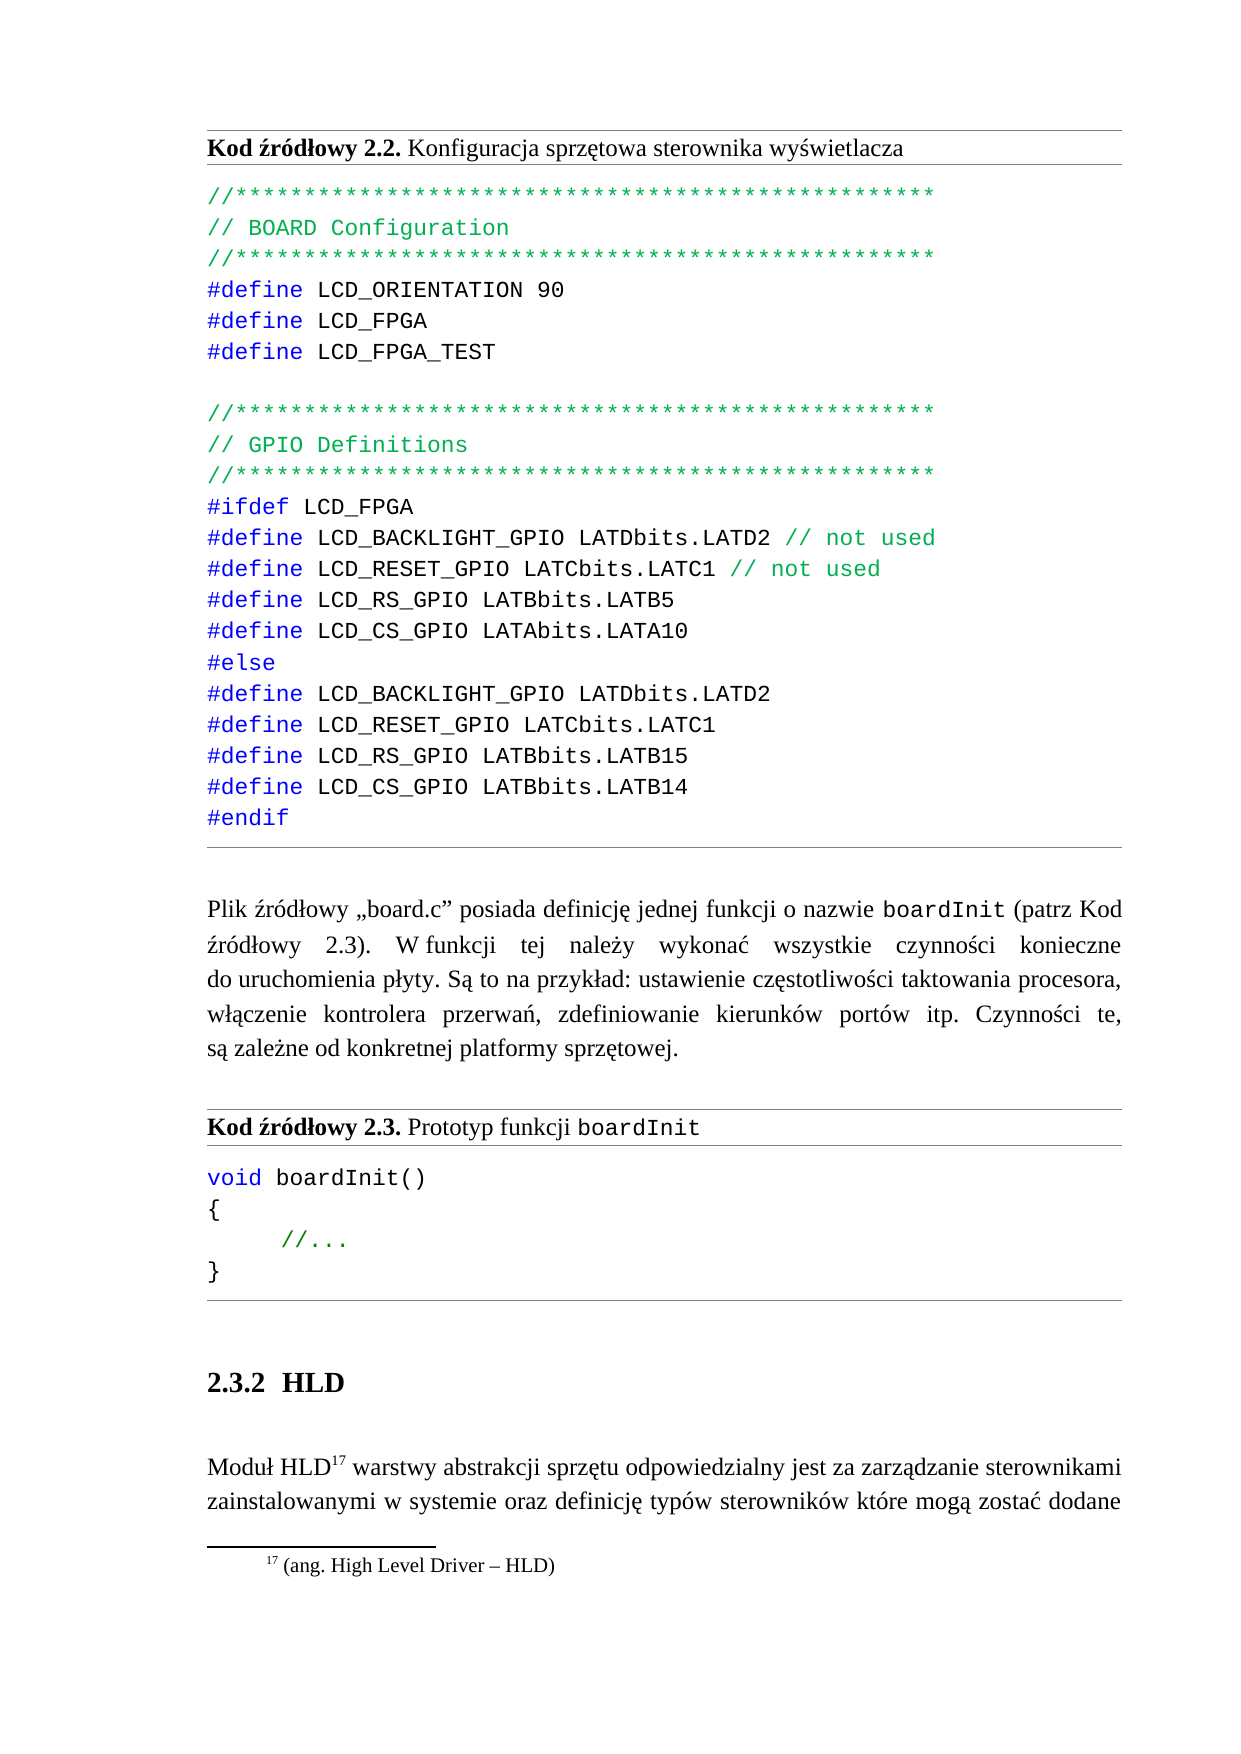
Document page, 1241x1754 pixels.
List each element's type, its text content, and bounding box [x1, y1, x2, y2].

text //*************************************************** [207, 464, 1122, 491]
text { [207, 1197, 1122, 1223]
text #define LCD_RS_GPIO LATBbits.LATB5 [207, 589, 1122, 615]
text #define LCD_FPGA [207, 309, 1122, 335]
text #define LCD_CS_GPIO LATBbits.LATB14 [207, 775, 1122, 801]
text #endif [207, 806, 1122, 847]
text Kod źródłowy 2.3. Prototyp funkcji boardInit [207, 1110, 1122, 1145]
text Kod źródłowy 2.2. Konfiguracja sprzętowa sterownika wyświetlacza [207, 131, 1122, 164]
text #define LCD_RS_GPIO LATBbits.LATB15 [207, 744, 1122, 770]
text //... [207, 1228, 1122, 1254]
subtitle HLD [207, 1365, 1122, 1399]
text //*************************************************** [207, 247, 1122, 273]
text #define LCD_RESET_GPIO LATCbits.LATC1 // not used [207, 558, 1122, 584]
text #else [207, 651, 1122, 677]
text #define LCD_CS_GPIO LATAbits.LATA10 [207, 620, 1122, 646]
text void boardInit() [207, 1166, 1122, 1192]
text //*************************************************** [207, 185, 1122, 211]
text #define LCD_BACKLIGHT_GPIO LATDbits.LATD2 [207, 682, 1122, 708]
text #define LCD_BACKLIGHT_GPIO LATDbits.LATD2 // not used [207, 527, 1122, 553]
text } [207, 1259, 1122, 1300]
text Plik źródłowy „board.c” posiada definicję jednej funkcji o nazwie boardInit (patrz Kod źródłowy 2.3). W funkcji tej należy wykonać wszystkie czynności konieczne do uruchomienia płyty. Są to na przykład: ustawienie częstotliwości taktowania procesora, włączenie kontrolera przerwań, zdefiniowanie kierunków portów itp. Czynności te, są zależne od konkretnej platformy sprzętowej. [207, 894, 1122, 1062]
text //*************************************************** [207, 402, 1122, 428]
text #ifdef LCD_FPGA [207, 496, 1122, 522]
text #define LCD_ORIENTATION 90 [207, 278, 1122, 304]
text // BOARD Configuration [207, 216, 1122, 242]
text #define LCD_FPGA_TEST [207, 340, 1122, 366]
text #define LCD_RESET_GPIO LATCbits.LATC1 [207, 713, 1122, 739]
text // GPIO Definitions [207, 433, 1122, 459]
